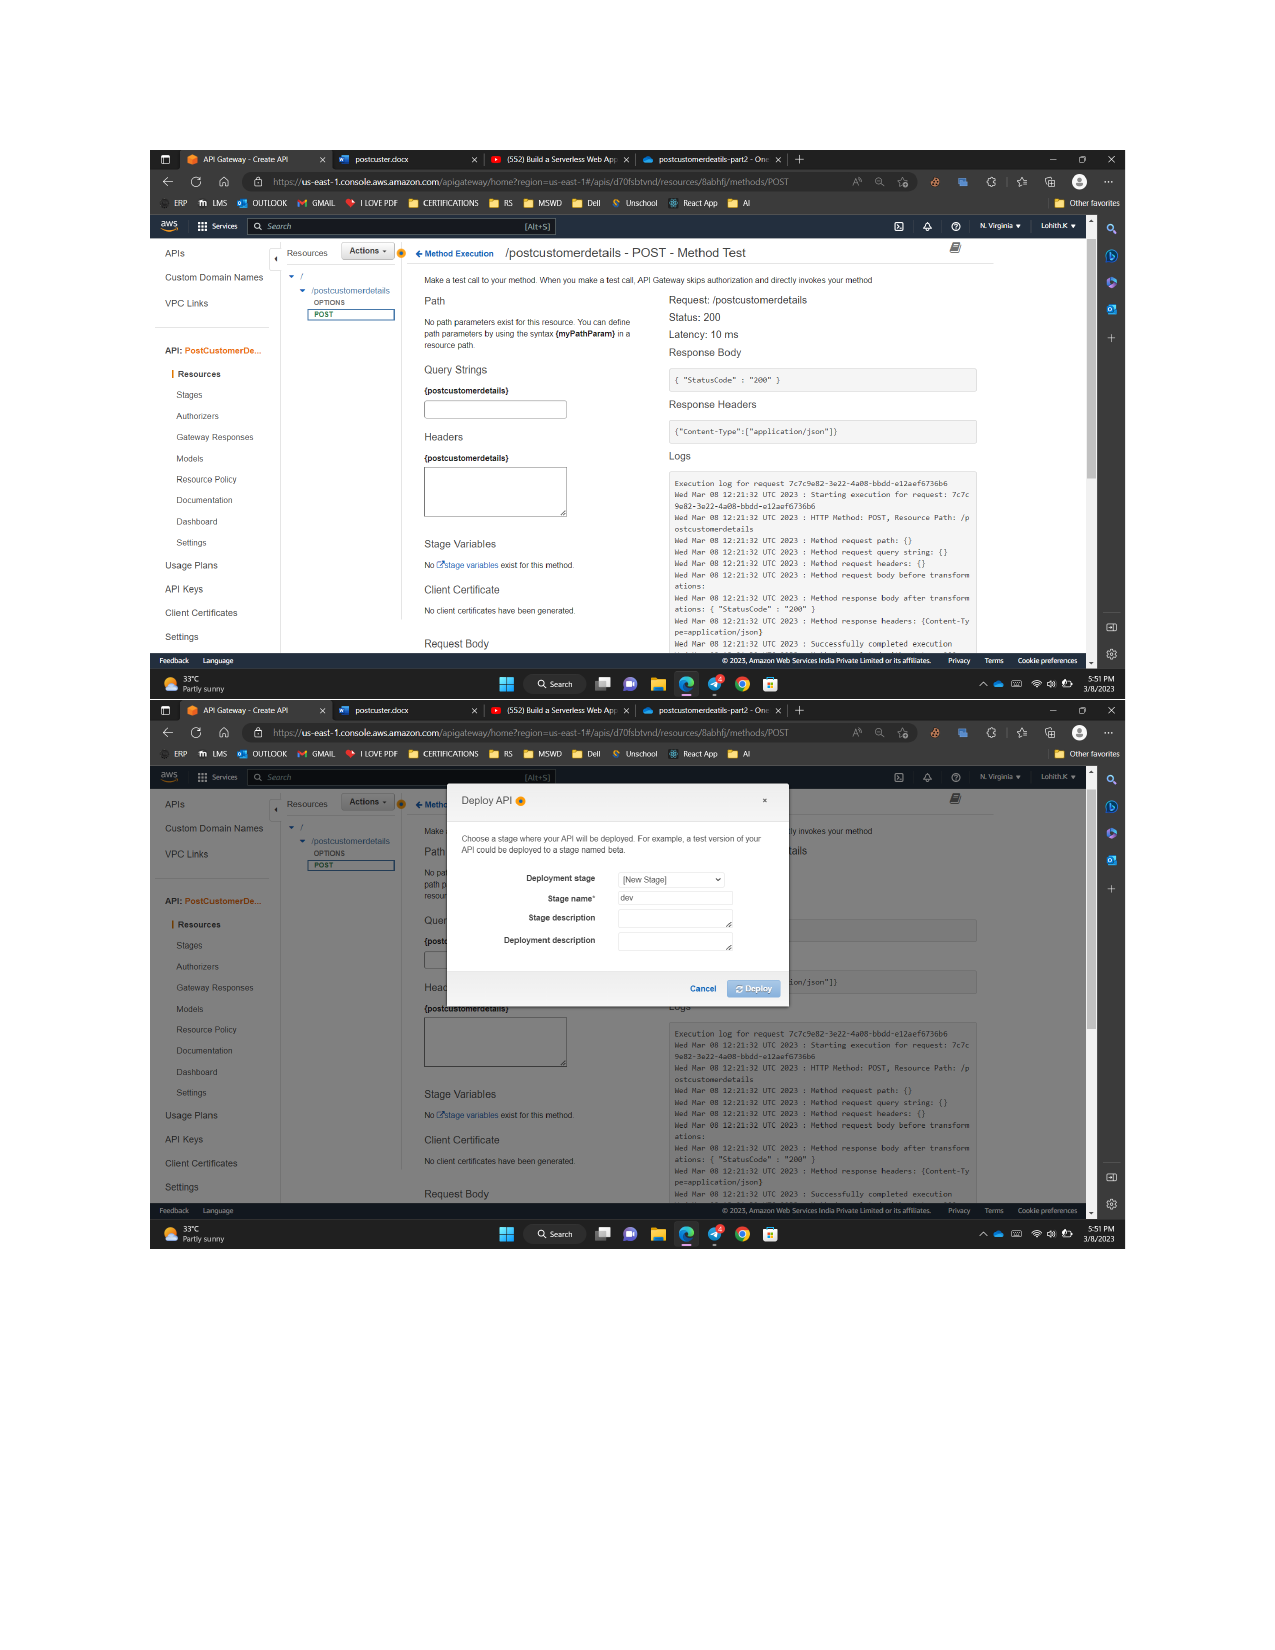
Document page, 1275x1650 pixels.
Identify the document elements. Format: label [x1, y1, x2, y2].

picture [150, 150, 1125, 699]
picture [150, 700, 1125, 1249]
